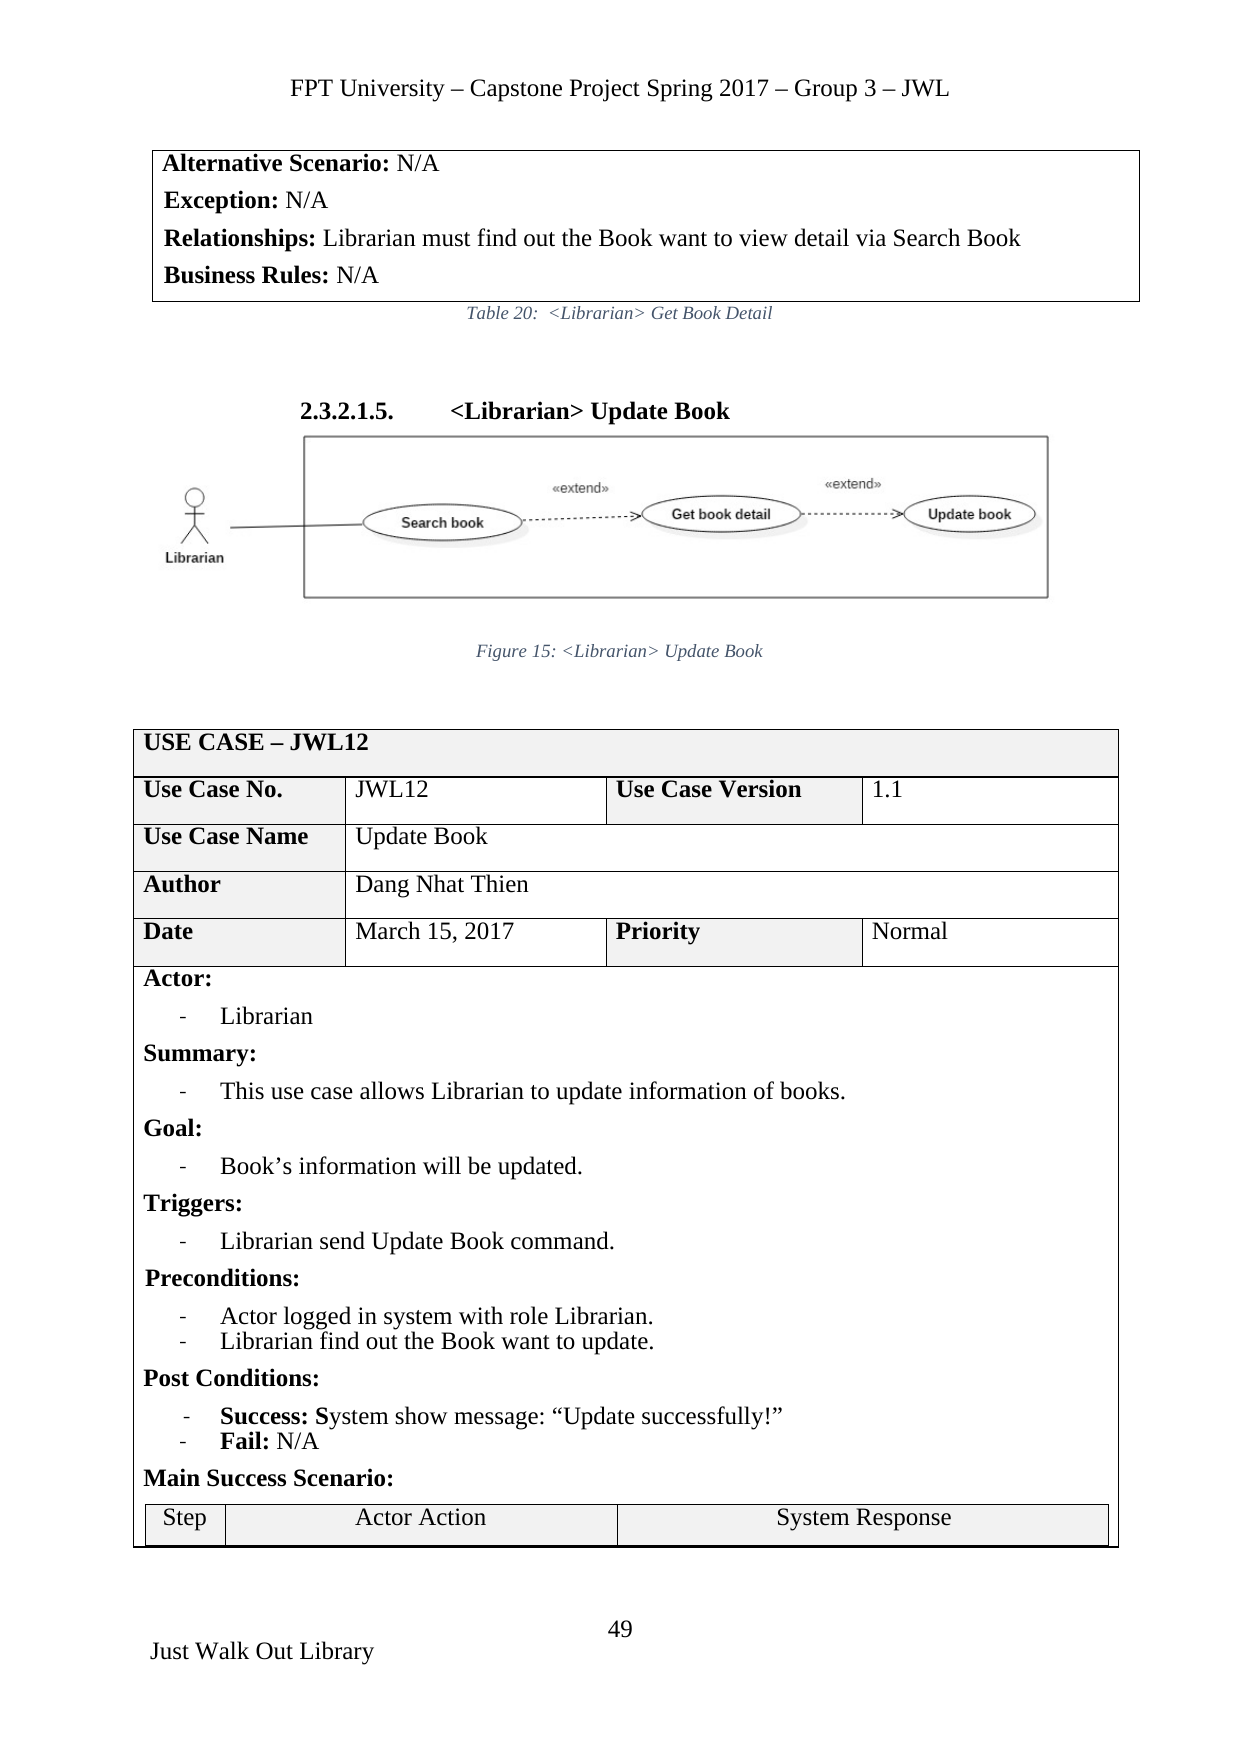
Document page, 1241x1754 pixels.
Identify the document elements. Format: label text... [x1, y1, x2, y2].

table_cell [153, 151, 1139, 301]
table_cell Date [134, 919, 345, 966]
table_cell Use Case Version [607, 778, 862, 824]
table_cell 1.1 [863, 778, 1118, 824]
table_cell Dang Nhat Thien [346, 872, 1118, 918]
table_cell Use Case No. [134, 778, 345, 824]
table_cell Update Book [346, 825, 1118, 871]
table_cell Author [134, 872, 345, 918]
subtitle <Librarian> Update Book [300, 396, 1090, 424]
table_header USE CASE – JWL12 [134, 730, 1118, 776]
table_cell Use Case Name [134, 825, 345, 871]
picture [150, 426, 1090, 640]
table_cell March 15, 2017 [346, 919, 606, 966]
table_cell JWL12 [346, 778, 606, 824]
table_cell Priority [607, 919, 862, 966]
table_cell Normal [863, 919, 1118, 966]
